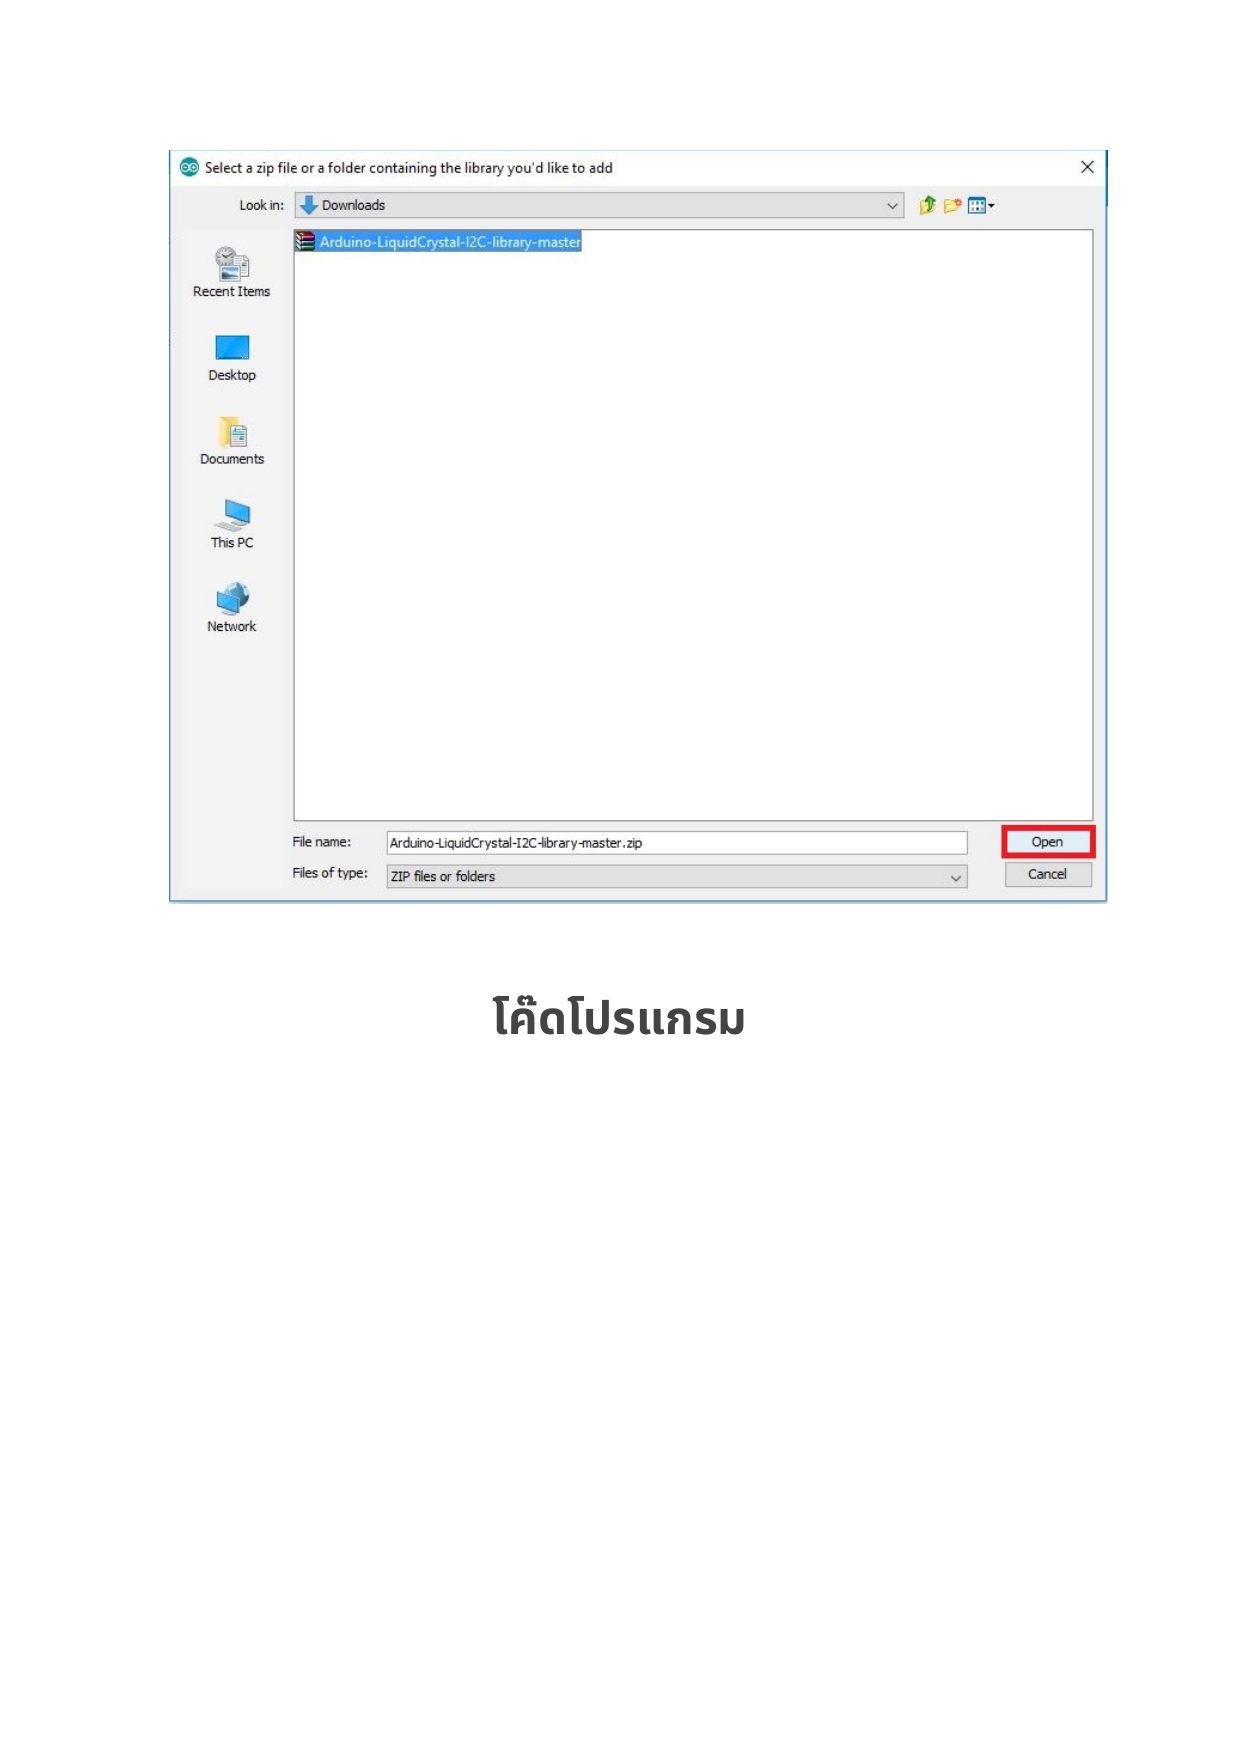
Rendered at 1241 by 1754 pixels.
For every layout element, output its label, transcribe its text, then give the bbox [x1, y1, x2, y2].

text โค๊ดโปรแกรม [150, 922, 1090, 1055]
